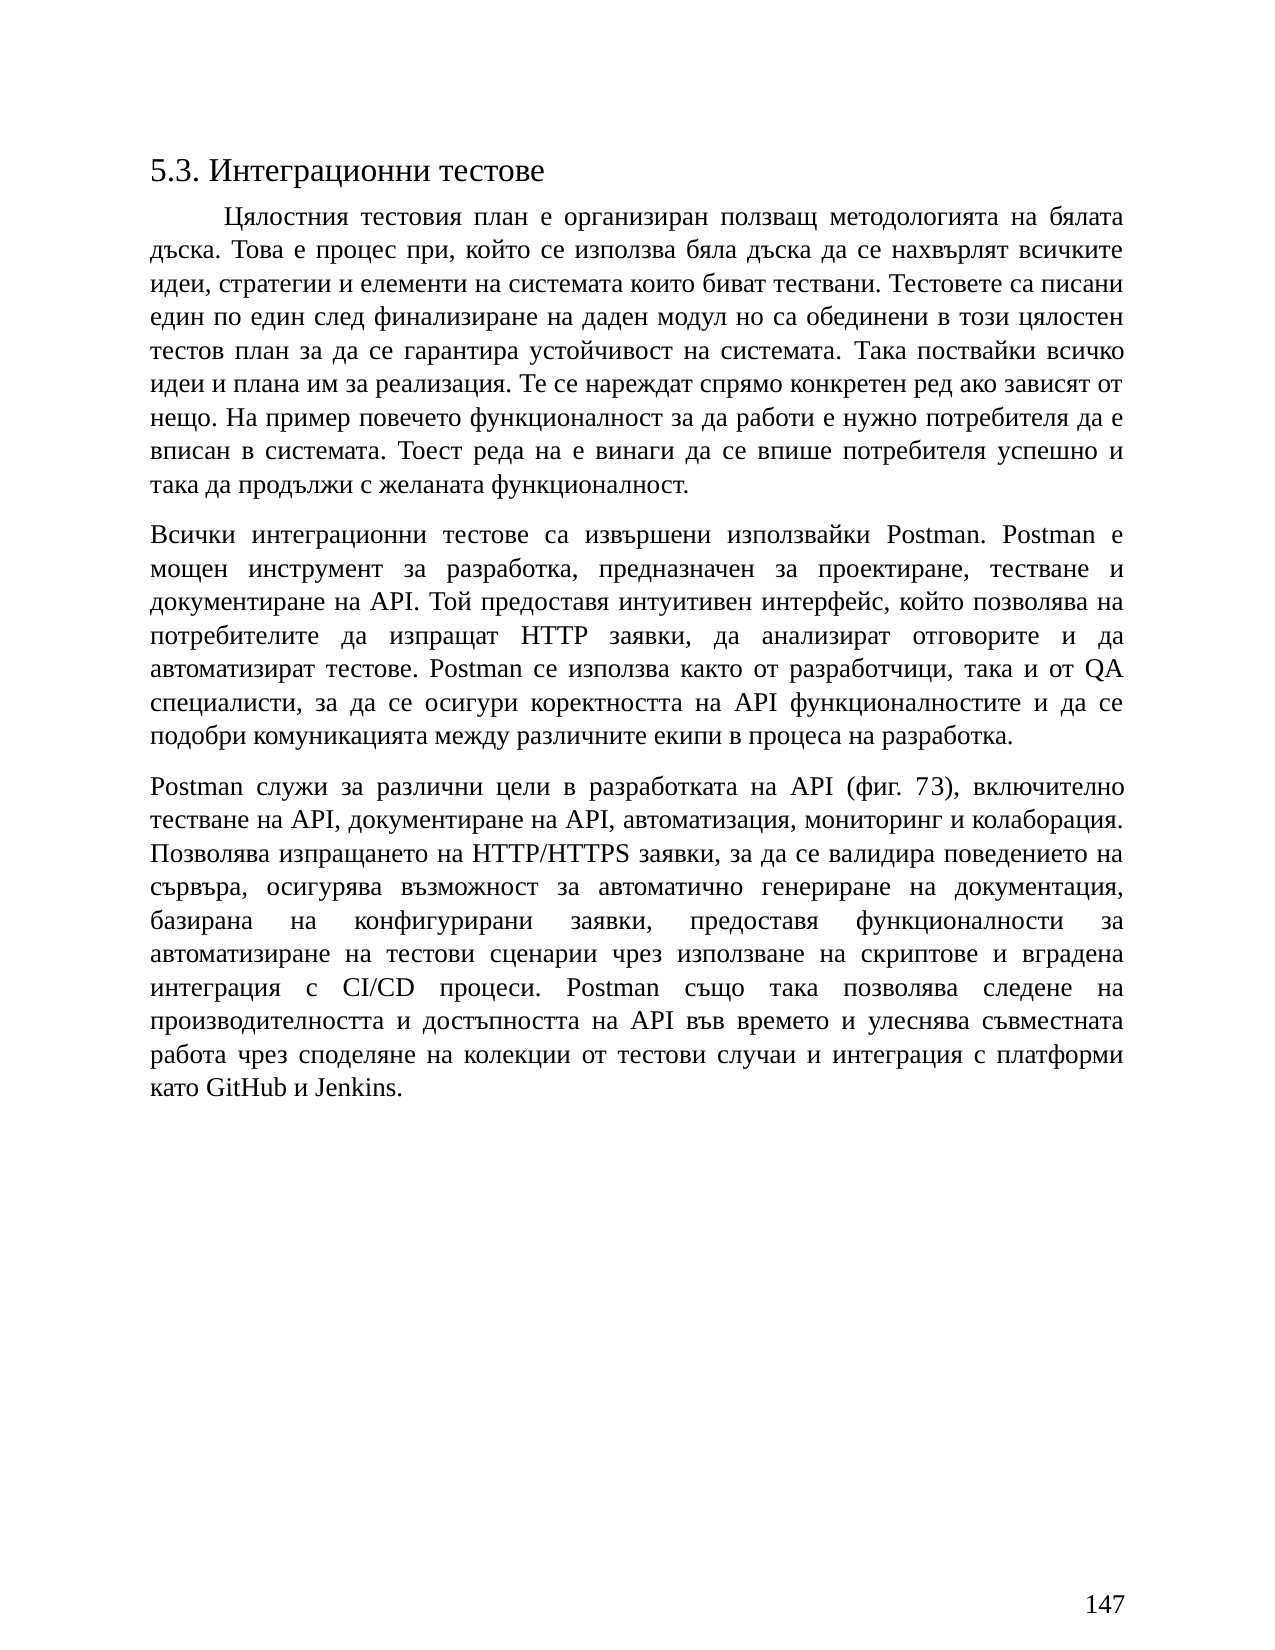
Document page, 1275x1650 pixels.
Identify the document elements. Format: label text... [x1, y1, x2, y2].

text Всички интеграционни тестове са извършени използвайки Postman. Postman е мощен инструмент за разработка, предназначен за проектиране, тестване и документиране на API. Той предоставя интуитивен интерфейс, който позволява на потребителите да изпращат HTTP заявки, да анализират отговорите и да автоматизират тестове. Postman се използва както от разработчици, така и от QA специалисти, за да се осигури коректността на API функционалностите и да се подобри комуникацията между различните екипи в процеса на разработка. [150, 518, 1125, 751]
text Цялостния тестовия план е организиран ползващ методологията на бялата дъска. Това е процес при, който се използва бяла дъска да се нахвърлят всичките идеи, стратегии и елементи на системата които биват тествани. Тестовете са писани един по един след финализиране на даден модул но са обединени в този цялостен тестов план за да се гарантира устойчивост на системата. Така поствайки всичко идеи и плана им за реализация. Те се нареждат спрямо конкретен ред ако зависят от нещо. На пример повечето функционалност за да работи е нужно потребителя да е вписан в системата. Тоест реда на е винаги да се впише потребителя успешно и така да продължи с желаната функционалност. [150, 200, 1125, 499]
text Postman служи за различни цели в разработката на API (фиг. 73), включително тестване на API, документиране на API, автоматизация, мониторинг и колаборация. Позволява изпращането на HTTP/HTTPS заявки, за да се валидира поведението на сървъра, осигурява възможност за автоматично генериране на документация, базирана на конфигурирани заявки, предоставя функционалности за автоматизиране на тестови сценарии чрез използване на скриптове и вградена интеграция с CI/CD процеси. Postman също така позволява следене на производителността и достъпността на API във времето и улеснява съвместната работа чрез споделяне на колекции от тестови случаи и интеграция с платформи като GitHub и Jenkins. [150, 770, 1125, 1103]
subtitle 5.3. Интеграционни тестове [150, 150, 1125, 188]
